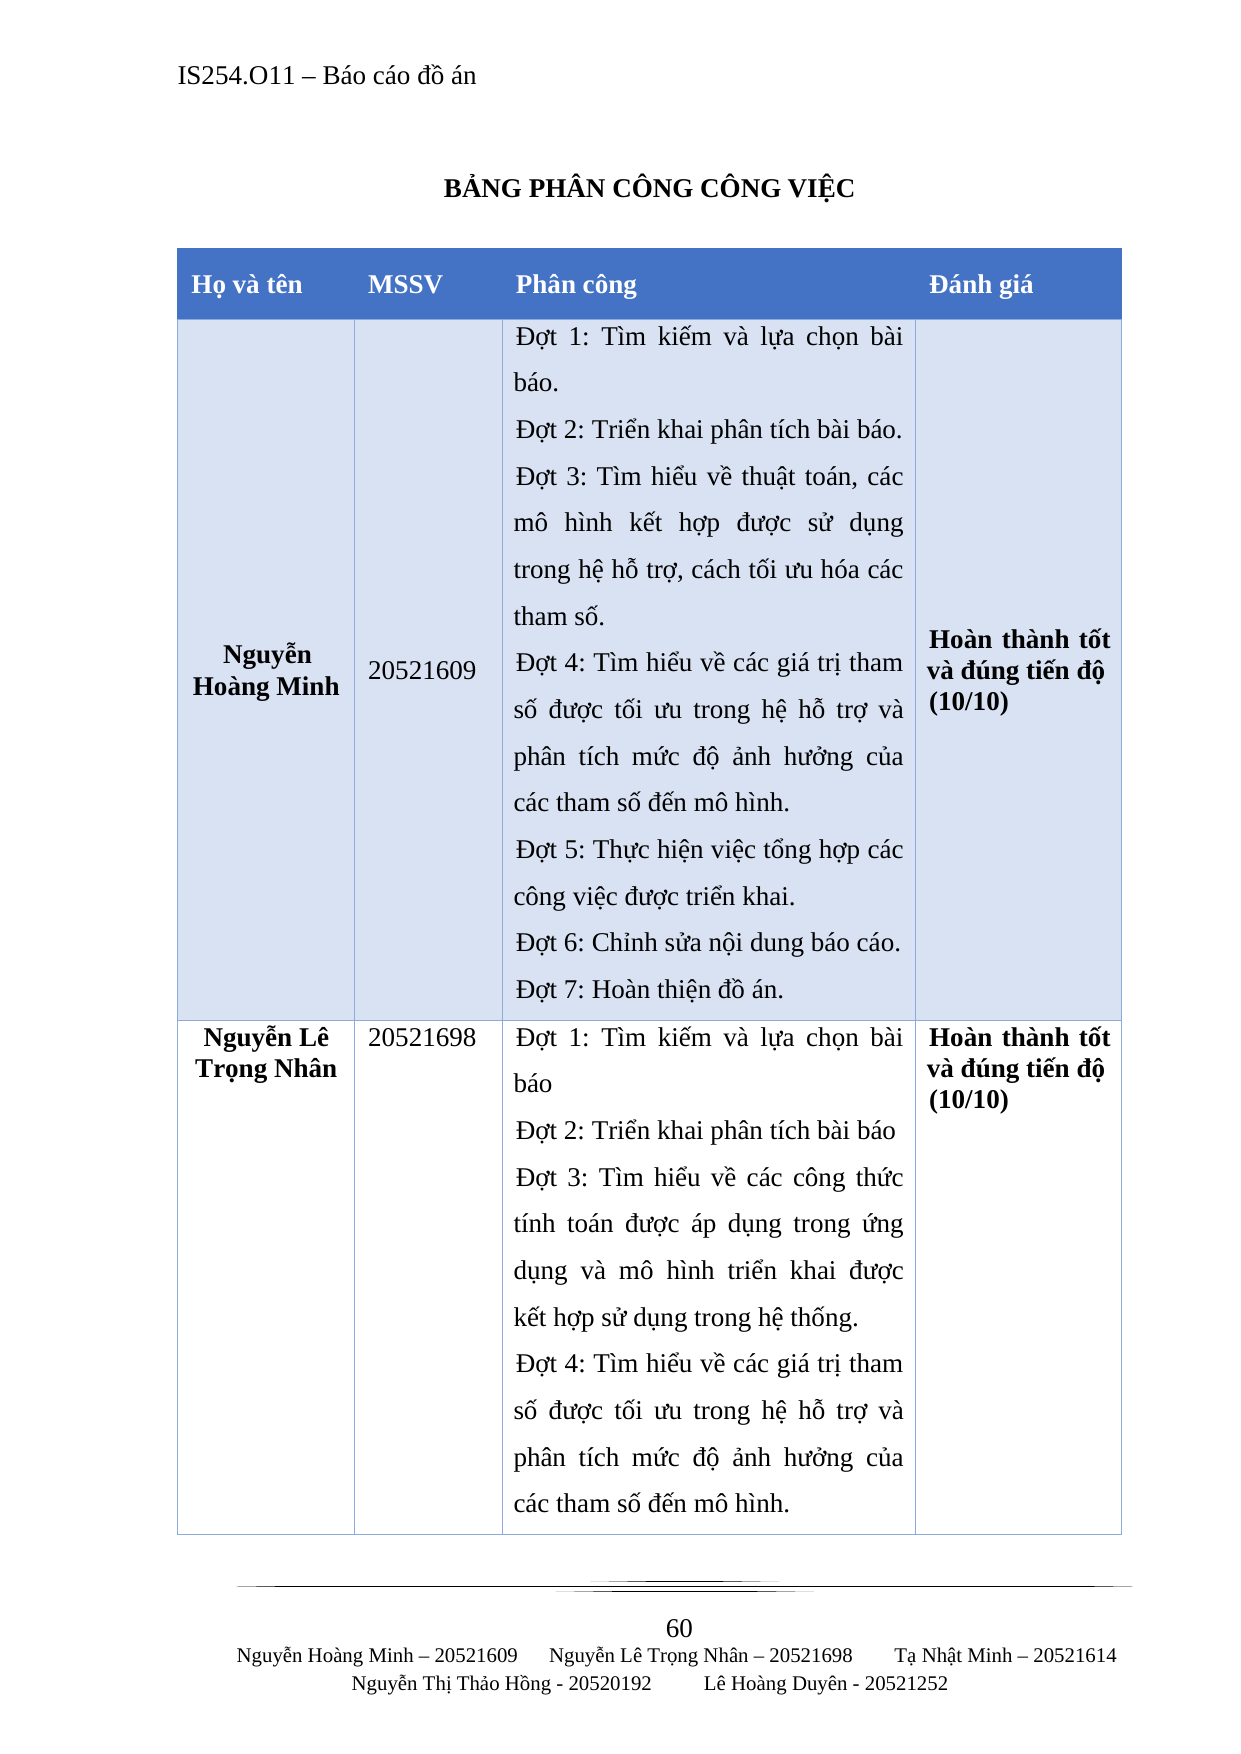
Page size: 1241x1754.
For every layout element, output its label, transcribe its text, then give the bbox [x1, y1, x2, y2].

table_cell Đợt 1: Tìm kiếm và lựa chọn bài báo. Đợt 2: Triển khai phân tích bài báo. Đợt 3: Tìm hiểu về thuật toán, các mô hình kết hợp được sử dụng trong hệ hỗ trợ, cách tối ưu hóa các tham số. Đợt 4: Tìm hiểu về các giá trị tham số được tối ưu trong hệ hỗ trợ và phân tích mức độ ảnh hưởng của các tham số đến mô hình. Đợt 5: Thực hiện việc tổng hợp các công việc được triển khai. Đợt 6: Chỉnh sửa nội dung báo cáo. Đợt 7: Hoàn thiện đồ án. [503, 320, 915, 1020]
table_cell 20521698 [355, 1021, 502, 1534]
table_header Đánh giá [916, 249, 1121, 319]
table_header Họ và tên [178, 249, 354, 319]
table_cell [916, 1021, 1121, 1534]
table_cell Nguyễn Hoàng Minh [178, 320, 354, 1020]
table_cell 20521609 [355, 320, 502, 1020]
table_cell Hoàn thành tốt và đúng tiến độ (10/10) [916, 320, 1121, 1020]
table_header MSSV [355, 249, 502, 319]
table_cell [503, 1021, 915, 1534]
subtitle BẢNG PHÂN CÔNG CÔNG VIỆC [177, 172, 1122, 203]
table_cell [178, 1021, 354, 1534]
table_header Phân công [503, 249, 915, 319]
